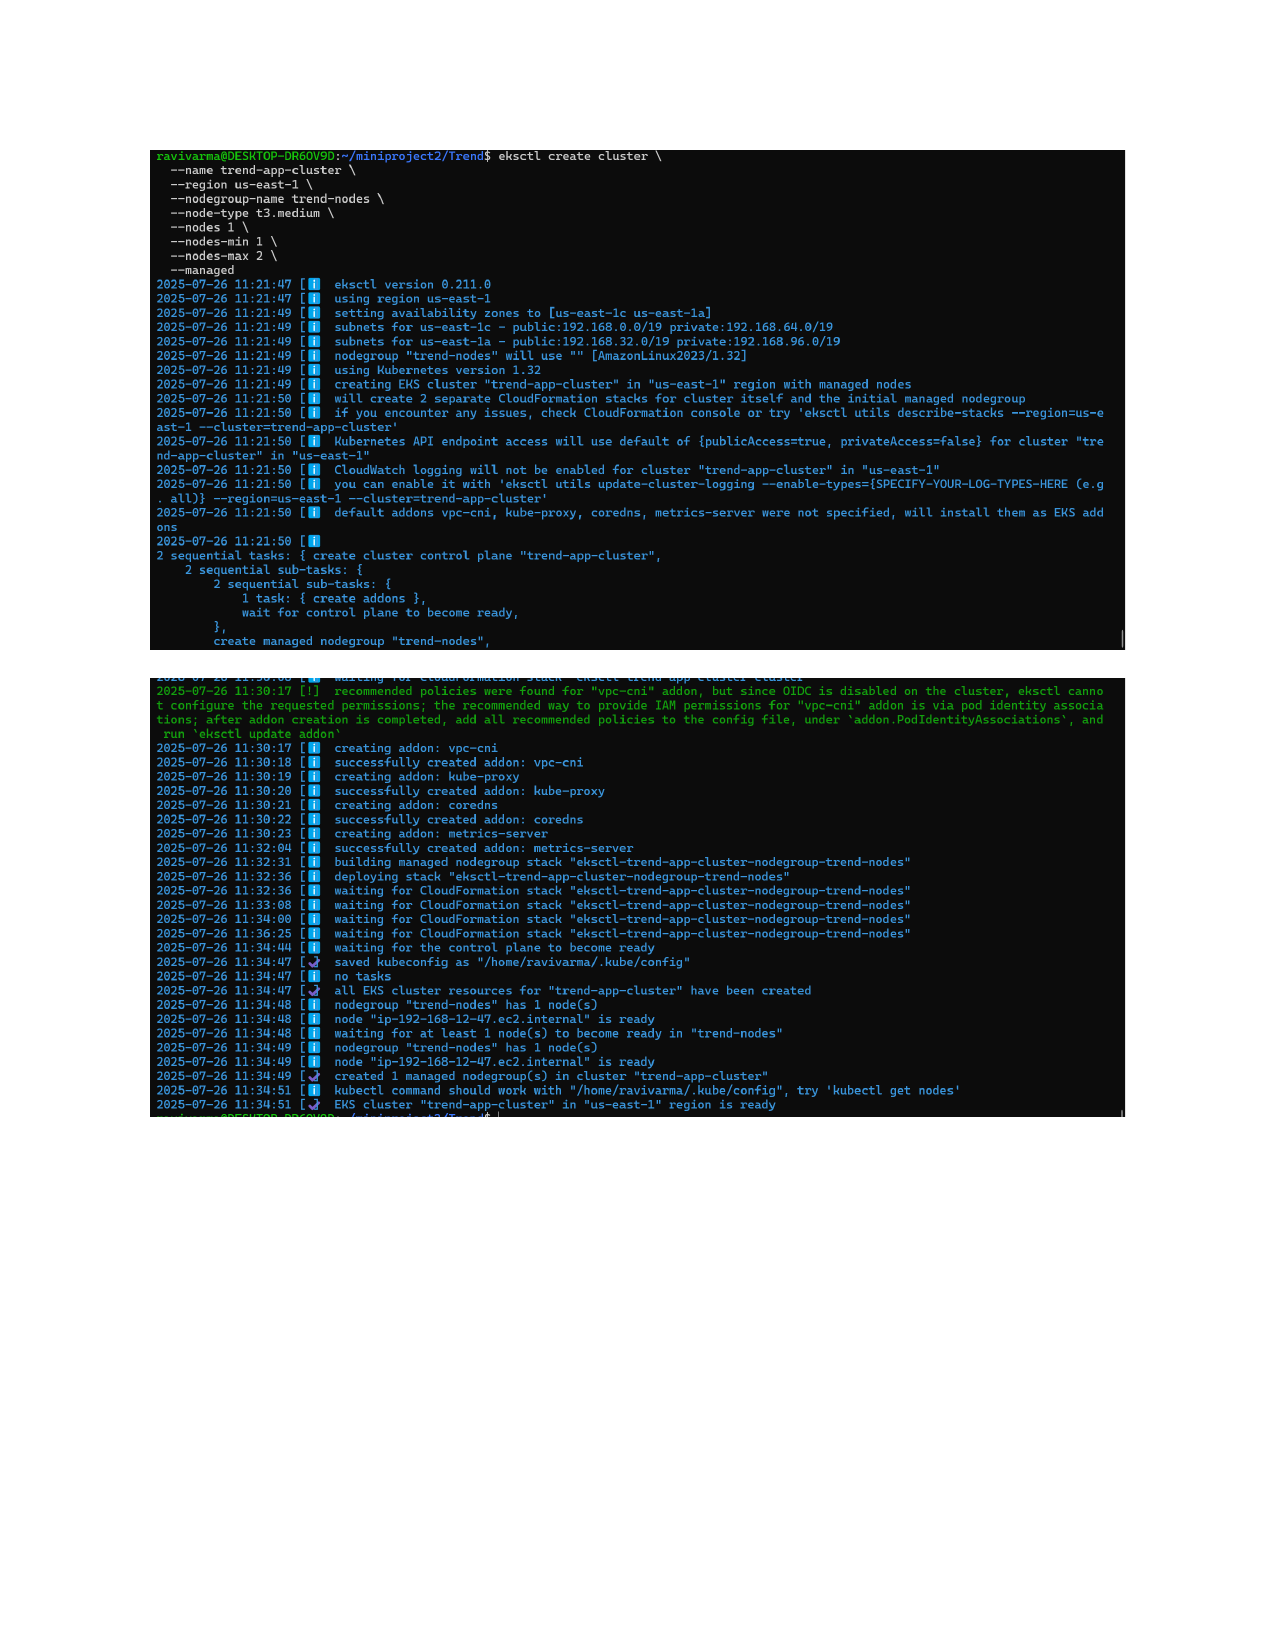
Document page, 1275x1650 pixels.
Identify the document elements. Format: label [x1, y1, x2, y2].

picture [150, 678, 1125, 1117]
picture [150, 150, 1125, 650]
